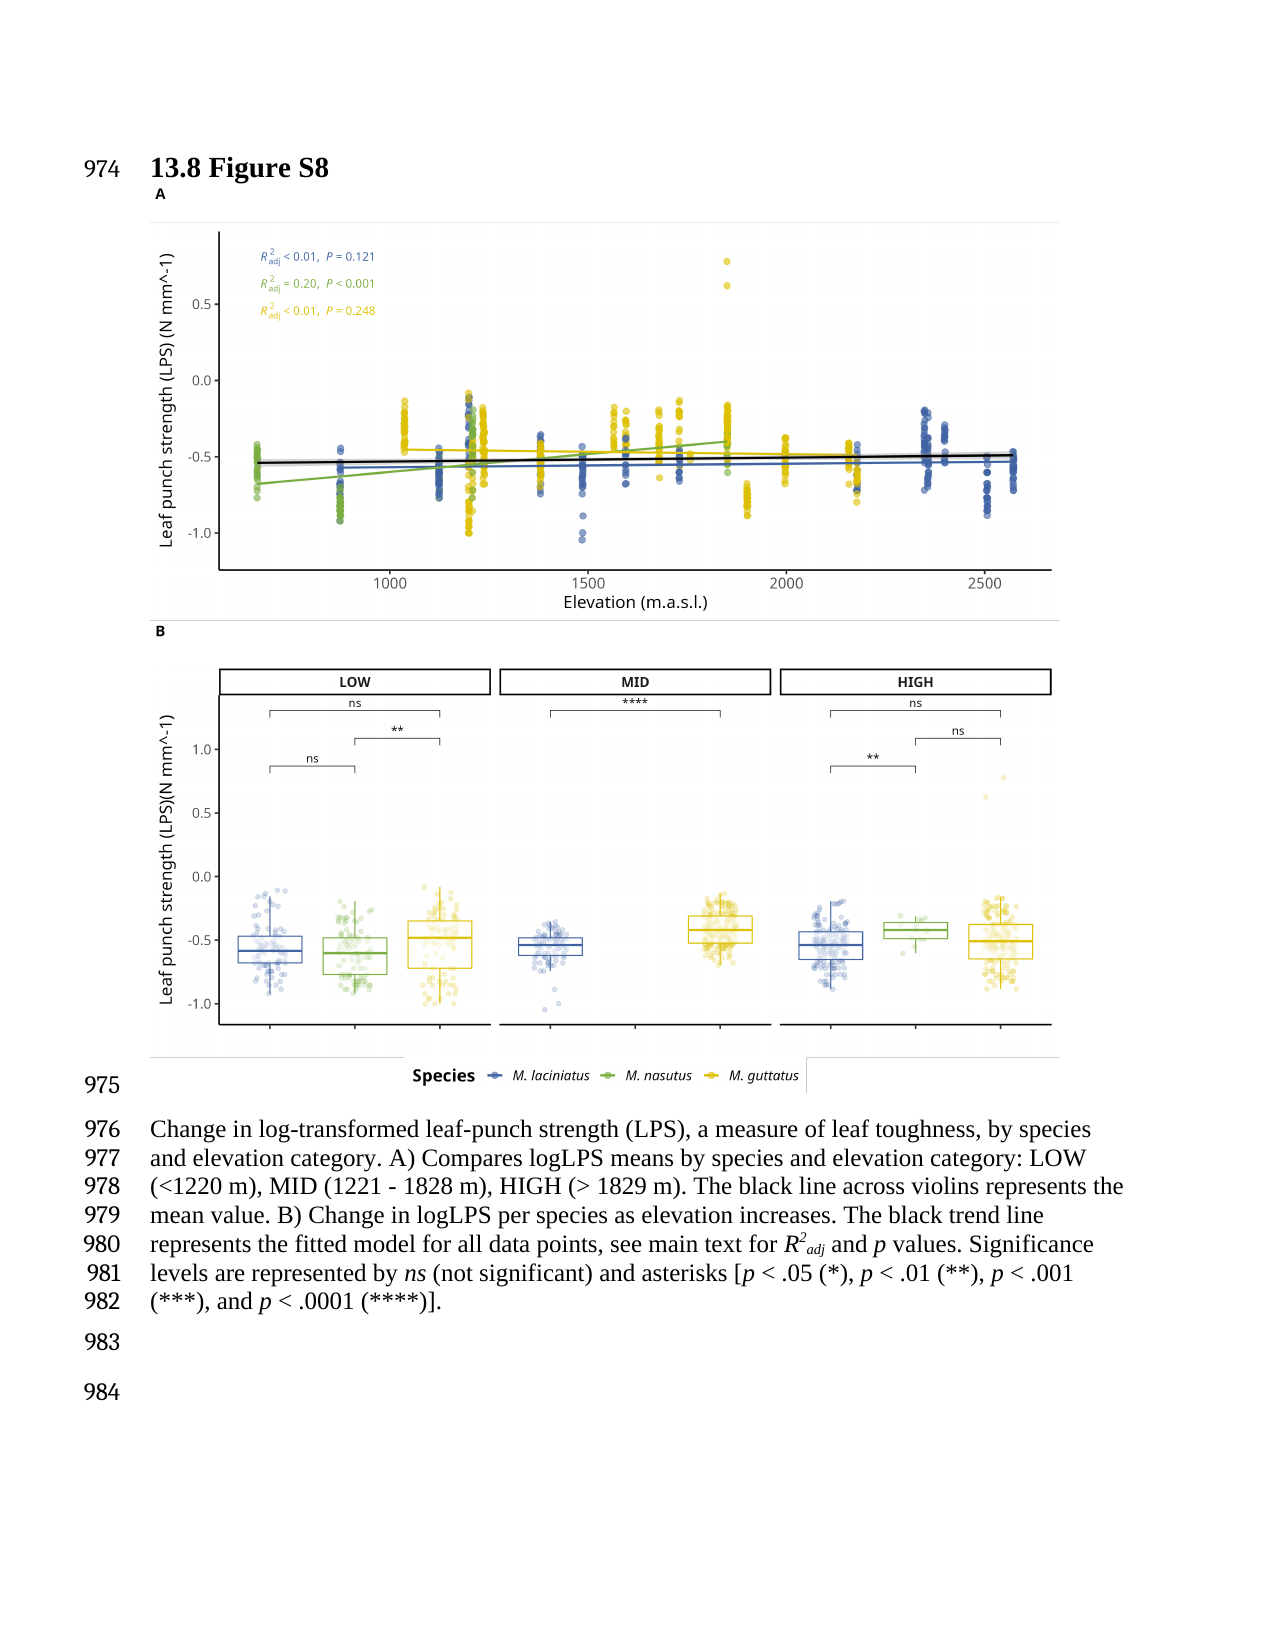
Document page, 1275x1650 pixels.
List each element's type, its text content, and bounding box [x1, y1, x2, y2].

picture [150, 183, 1060, 1093]
subtitle 13.8 Figure S8 [150, 150, 1125, 183]
text Change in log-transformed leaf-punch strength (LPS), a measure of leaf toughness, by species and elevation category. A) Compares logLPS means by species and elevation category: LOW (<1220 m), MID (1221 - 1828 m), HIGH (> 1829 m). The black line across violins represents the mean value. B) Change in logLPS per species as elevation increases. The black trend line represents the fitted model for all data points, see main text for R2adj and p values. Significance levels are represented by ns (not significant) and asterisks [p < .05 (*), p < .01 (**), p < .001 (***), and p < .0001 (****)]. [150, 1114, 1125, 1315]
